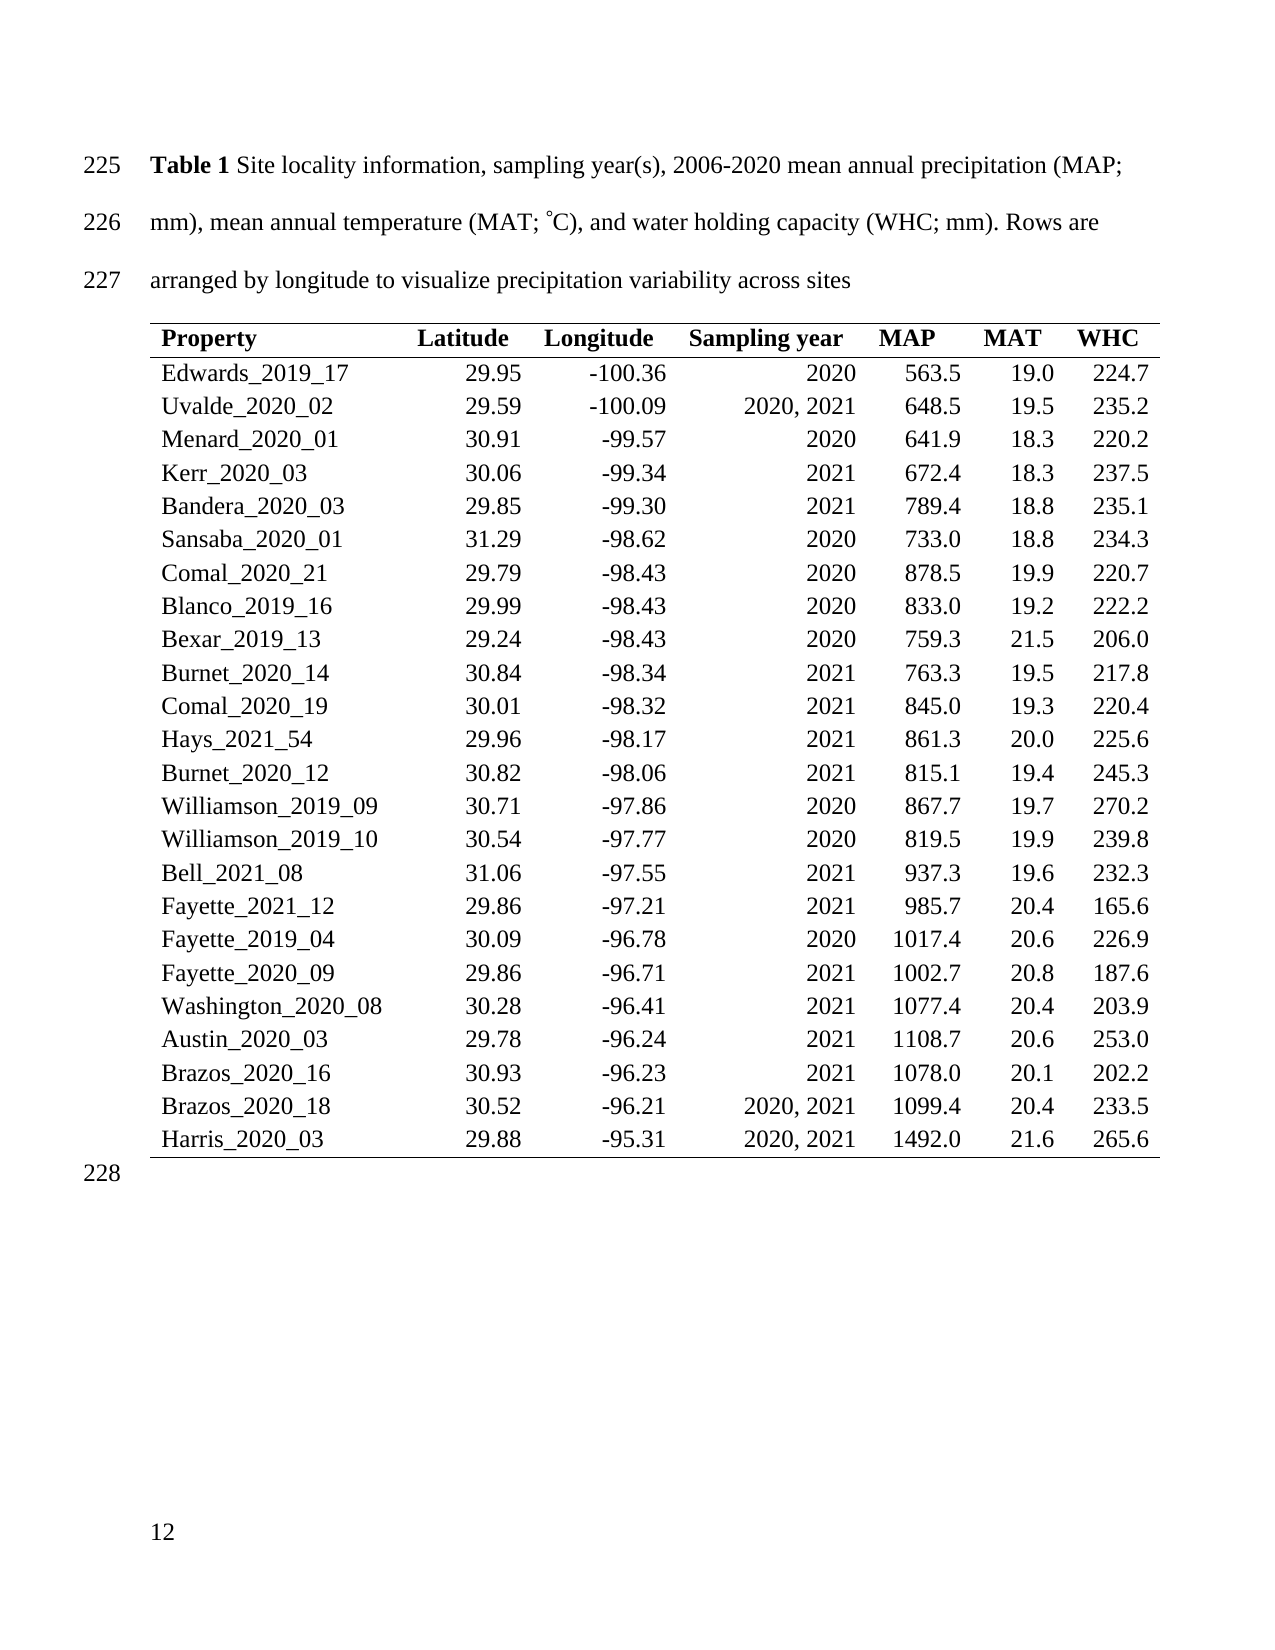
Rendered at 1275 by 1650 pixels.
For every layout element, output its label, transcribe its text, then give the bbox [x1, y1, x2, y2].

table_cell 21.6 [972, 1124, 1065, 1157]
table_cell 30.09 [406, 924, 533, 957]
table_cell Fayette_2020_09 [150, 957, 406, 991]
table_cell 20.6 [972, 924, 1065, 957]
table_cell 2020 [677, 591, 867, 624]
table_cell Uvalde_2020_02 [150, 391, 406, 424]
table_cell 2020 [677, 824, 867, 857]
table_cell -98.17 [533, 724, 677, 757]
table_cell Bell_2021_08 [150, 857, 406, 891]
table_cell Sansaba_2020_01 [150, 524, 406, 557]
table_cell 20.4 [972, 891, 1065, 924]
table_cell 245.3 [1065, 757, 1160, 791]
table_cell 19.5 [972, 657, 1065, 691]
table_cell 833.0 [867, 591, 972, 624]
table_cell -100.09 [533, 391, 677, 424]
table_cell Blanco_2019_16 [150, 591, 406, 624]
table_cell 29.59 [406, 391, 533, 424]
table_cell 2020, 2021 [677, 391, 867, 424]
table_cell -98.06 [533, 757, 677, 791]
table_cell 2021 [677, 757, 867, 791]
table_cell Comal_2020_21 [150, 557, 406, 591]
table_cell 224.7 [1065, 358, 1160, 391]
table_cell 2021 [677, 657, 867, 691]
table_cell 30.06 [406, 457, 533, 491]
table_cell 861.3 [867, 724, 972, 757]
table_cell 202.2 [1065, 1057, 1160, 1091]
table_cell Washington_2020_08 [150, 991, 406, 1024]
table_cell 18.3 [972, 424, 1065, 457]
table_cell 220.7 [1065, 557, 1160, 591]
table_cell 18.3 [972, 457, 1065, 491]
table_cell 19.9 [972, 557, 1065, 591]
table_cell 2020 [677, 424, 867, 457]
table_cell 29.24 [406, 624, 533, 657]
table_cell -97.86 [533, 791, 677, 824]
table_cell 2020 [677, 524, 867, 557]
table_cell 29.96 [406, 724, 533, 757]
table_cell 237.5 [1065, 457, 1160, 491]
table_cell 563.5 [867, 358, 972, 391]
table_cell 29.99 [406, 591, 533, 624]
table_cell 19.7 [972, 791, 1065, 824]
table_cell 187.6 [1065, 957, 1160, 991]
table_cell -99.30 [533, 491, 677, 524]
table_cell 819.5 [867, 824, 972, 857]
table_cell 220.2 [1065, 424, 1160, 457]
table_cell 20.0 [972, 724, 1065, 757]
table_cell -98.32 [533, 691, 677, 724]
table_cell 18.8 [972, 491, 1065, 524]
table_cell 648.5 [867, 391, 972, 424]
table_cell 20.4 [972, 991, 1065, 1024]
table_cell 20.8 [972, 957, 1065, 991]
table_cell 19.0 [972, 358, 1065, 391]
table_cell 30.28 [406, 991, 533, 1024]
table_cell 206.0 [1065, 624, 1160, 657]
table_cell 2021 [677, 724, 867, 757]
table_cell Fayette_2019_04 [150, 924, 406, 957]
table_cell Burnet_2020_12 [150, 757, 406, 791]
table_cell 30.82 [406, 757, 533, 791]
table_cell Bexar_2019_13 [150, 624, 406, 657]
table_cell 265.6 [1065, 1124, 1160, 1157]
table_cell -99.57 [533, 424, 677, 457]
table_cell -97.21 [533, 891, 677, 924]
table_cell 789.4 [867, 491, 972, 524]
table_cell 2021 [677, 957, 867, 991]
table_cell 203.9 [1065, 991, 1160, 1024]
table_cell 239.8 [1065, 824, 1160, 857]
table_cell -97.77 [533, 824, 677, 857]
table_cell 31.06 [406, 857, 533, 891]
table_cell 30.71 [406, 791, 533, 824]
table_cell Edwards_2019_17 [150, 358, 406, 391]
table_cell 878.5 [867, 557, 972, 591]
table_cell -98.43 [533, 557, 677, 591]
table_cell 759.3 [867, 624, 972, 657]
table_cell 30.54 [406, 824, 533, 857]
table_cell -96.23 [533, 1057, 677, 1091]
table_cell 867.7 [867, 791, 972, 824]
table_cell 270.2 [1065, 791, 1160, 824]
table_cell 763.3 [867, 657, 972, 691]
table_cell 30.84 [406, 657, 533, 691]
table_cell Austin_2020_03 [150, 1024, 406, 1057]
table_cell 19.9 [972, 824, 1065, 857]
table_cell 29.86 [406, 957, 533, 991]
table_cell 20.4 [972, 1091, 1065, 1124]
table_cell 2020 [677, 358, 867, 391]
table_cell 29.85 [406, 491, 533, 524]
table_cell 217.8 [1065, 657, 1160, 691]
table_cell 20.6 [972, 1024, 1065, 1057]
table_cell Kerr_2020_03 [150, 457, 406, 491]
table_header Sampling year [677, 324, 867, 357]
table_cell 31.29 [406, 524, 533, 557]
table_header Latitude [406, 324, 533, 357]
table_cell -98.43 [533, 624, 677, 657]
table_cell 2021 [677, 857, 867, 891]
table_cell 1099.4 [867, 1091, 972, 1124]
table_cell Williamson_2019_09 [150, 791, 406, 824]
table_cell 2021 [677, 1057, 867, 1091]
table_cell 21.5 [972, 624, 1065, 657]
table_cell 985.7 [867, 891, 972, 924]
table_cell 672.4 [867, 457, 972, 491]
table_cell 235.1 [1065, 491, 1160, 524]
table_header Property [150, 324, 406, 357]
table_cell 2020, 2021 [677, 1091, 867, 1124]
table_cell 30.01 [406, 691, 533, 724]
table_cell Burnet_2020_14 [150, 657, 406, 691]
table_cell 18.8 [972, 524, 1065, 557]
table_cell Fayette_2021_12 [150, 891, 406, 924]
table_cell -98.62 [533, 524, 677, 557]
table_cell 1002.7 [867, 957, 972, 991]
table_cell 19.5 [972, 391, 1065, 424]
table_cell 1492.0 [867, 1124, 972, 1157]
table_cell Brazos_2020_16 [150, 1057, 406, 1091]
table_cell 220.4 [1065, 691, 1160, 724]
table_cell Williamson_2019_10 [150, 824, 406, 857]
table_cell 2021 [677, 691, 867, 724]
table_cell 845.0 [867, 691, 972, 724]
table_cell 1017.4 [867, 924, 972, 957]
table_cell -96.24 [533, 1024, 677, 1057]
table_cell -97.55 [533, 857, 677, 891]
table_cell 2021 [677, 491, 867, 524]
table_cell -95.31 [533, 1124, 677, 1157]
table_cell 29.79 [406, 557, 533, 591]
table_cell Hays_2021_54 [150, 724, 406, 757]
table_cell 2020 [677, 924, 867, 957]
table_header MAP [867, 324, 972, 357]
table_header WHC [1065, 324, 1160, 357]
table_cell 2020, 2021 [677, 1124, 867, 1157]
table_cell 234.3 [1065, 524, 1160, 557]
table_cell 2021 [677, 891, 867, 924]
table_cell 733.0 [867, 524, 972, 557]
table_cell 29.88 [406, 1124, 533, 1157]
table_cell -96.78 [533, 924, 677, 957]
table_cell 19.4 [972, 757, 1065, 791]
table_cell 2021 [677, 457, 867, 491]
text Table 1 Site locality information, sampling year(s), 2006-2020 mean annual precipitation (MAP; mm), mean annual temperature (MAT; C), and water holding capacity (WHC; mm). Rows are arranged by longitude to visualize precipitation variability across sites [150, 150, 1125, 294]
table_cell 225.6 [1065, 724, 1160, 757]
table_cell 29.95 [406, 358, 533, 391]
table_cell Comal_2020_19 [150, 691, 406, 724]
table_cell 1077.4 [867, 991, 972, 1024]
table_cell -96.71 [533, 957, 677, 991]
table_cell 2020 [677, 557, 867, 591]
table_cell 2020 [677, 624, 867, 657]
table_cell 30.52 [406, 1091, 533, 1124]
table_cell -96.21 [533, 1091, 677, 1124]
table_cell 232.3 [1065, 857, 1160, 891]
table_cell Bandera_2020_03 [150, 491, 406, 524]
table_cell 2021 [677, 991, 867, 1024]
table_cell 222.2 [1065, 591, 1160, 624]
table_cell -99.34 [533, 457, 677, 491]
table_cell -100.36 [533, 358, 677, 391]
table_cell 233.5 [1065, 1091, 1160, 1124]
table_cell 226.9 [1065, 924, 1160, 957]
table_cell 30.91 [406, 424, 533, 457]
table_cell 1078.0 [867, 1057, 972, 1091]
table_cell 2021 [677, 1024, 867, 1057]
table_header Longitude [533, 324, 677, 357]
table_cell 235.2 [1065, 391, 1160, 424]
table_cell Menard_2020_01 [150, 424, 406, 457]
table_cell 253.0 [1065, 1024, 1160, 1057]
table_cell Brazos_2020_18 [150, 1091, 406, 1124]
table_cell -98.43 [533, 591, 677, 624]
table_cell Harris_2020_03 [150, 1124, 406, 1157]
table_cell -96.41 [533, 991, 677, 1024]
table_cell 19.6 [972, 857, 1065, 891]
table_cell 815.1 [867, 757, 972, 791]
table_cell 19.3 [972, 691, 1065, 724]
table_cell 19.2 [972, 591, 1065, 624]
table_cell 30.93 [406, 1057, 533, 1091]
table_cell -98.34 [533, 657, 677, 691]
table_cell 29.78 [406, 1024, 533, 1057]
table_cell 641.9 [867, 424, 972, 457]
table_cell 937.3 [867, 857, 972, 891]
table_cell 20.1 [972, 1057, 1065, 1091]
table_cell 29.86 [406, 891, 533, 924]
table_cell 1108.7 [867, 1024, 972, 1057]
table_cell 165.6 [1065, 891, 1160, 924]
table_cell 2020 [677, 791, 867, 824]
table_header MAT [972, 324, 1065, 357]
